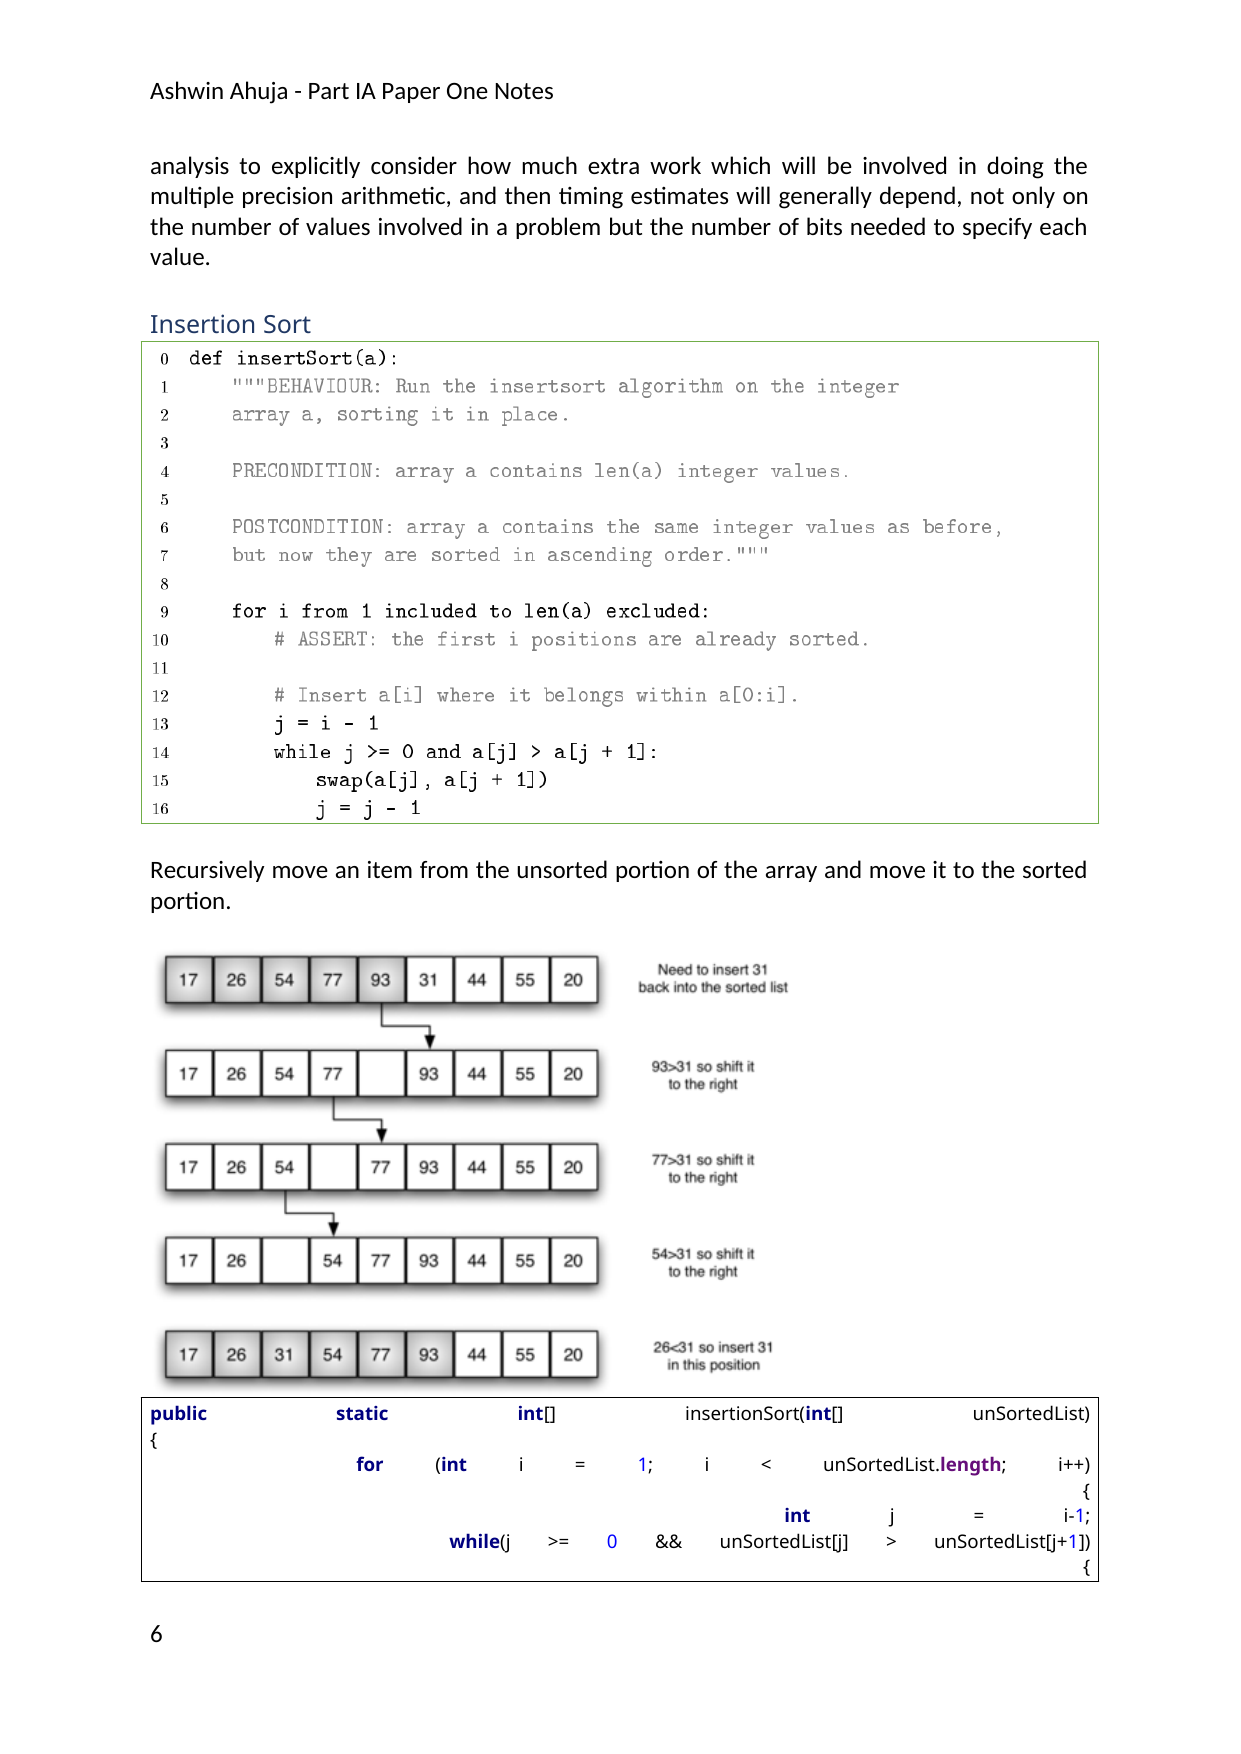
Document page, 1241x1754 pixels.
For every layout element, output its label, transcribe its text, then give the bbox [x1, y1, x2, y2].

picture [150, 343, 1019, 821]
picture [150, 946, 812, 1397]
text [142, 1398, 1098, 1581]
text Recursively move an item from the unsorted portion of the array and move it to the sorted portion. [150, 855, 1090, 916]
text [150, 150, 1090, 272]
subtitle Insertion Sort [150, 307, 1090, 341]
